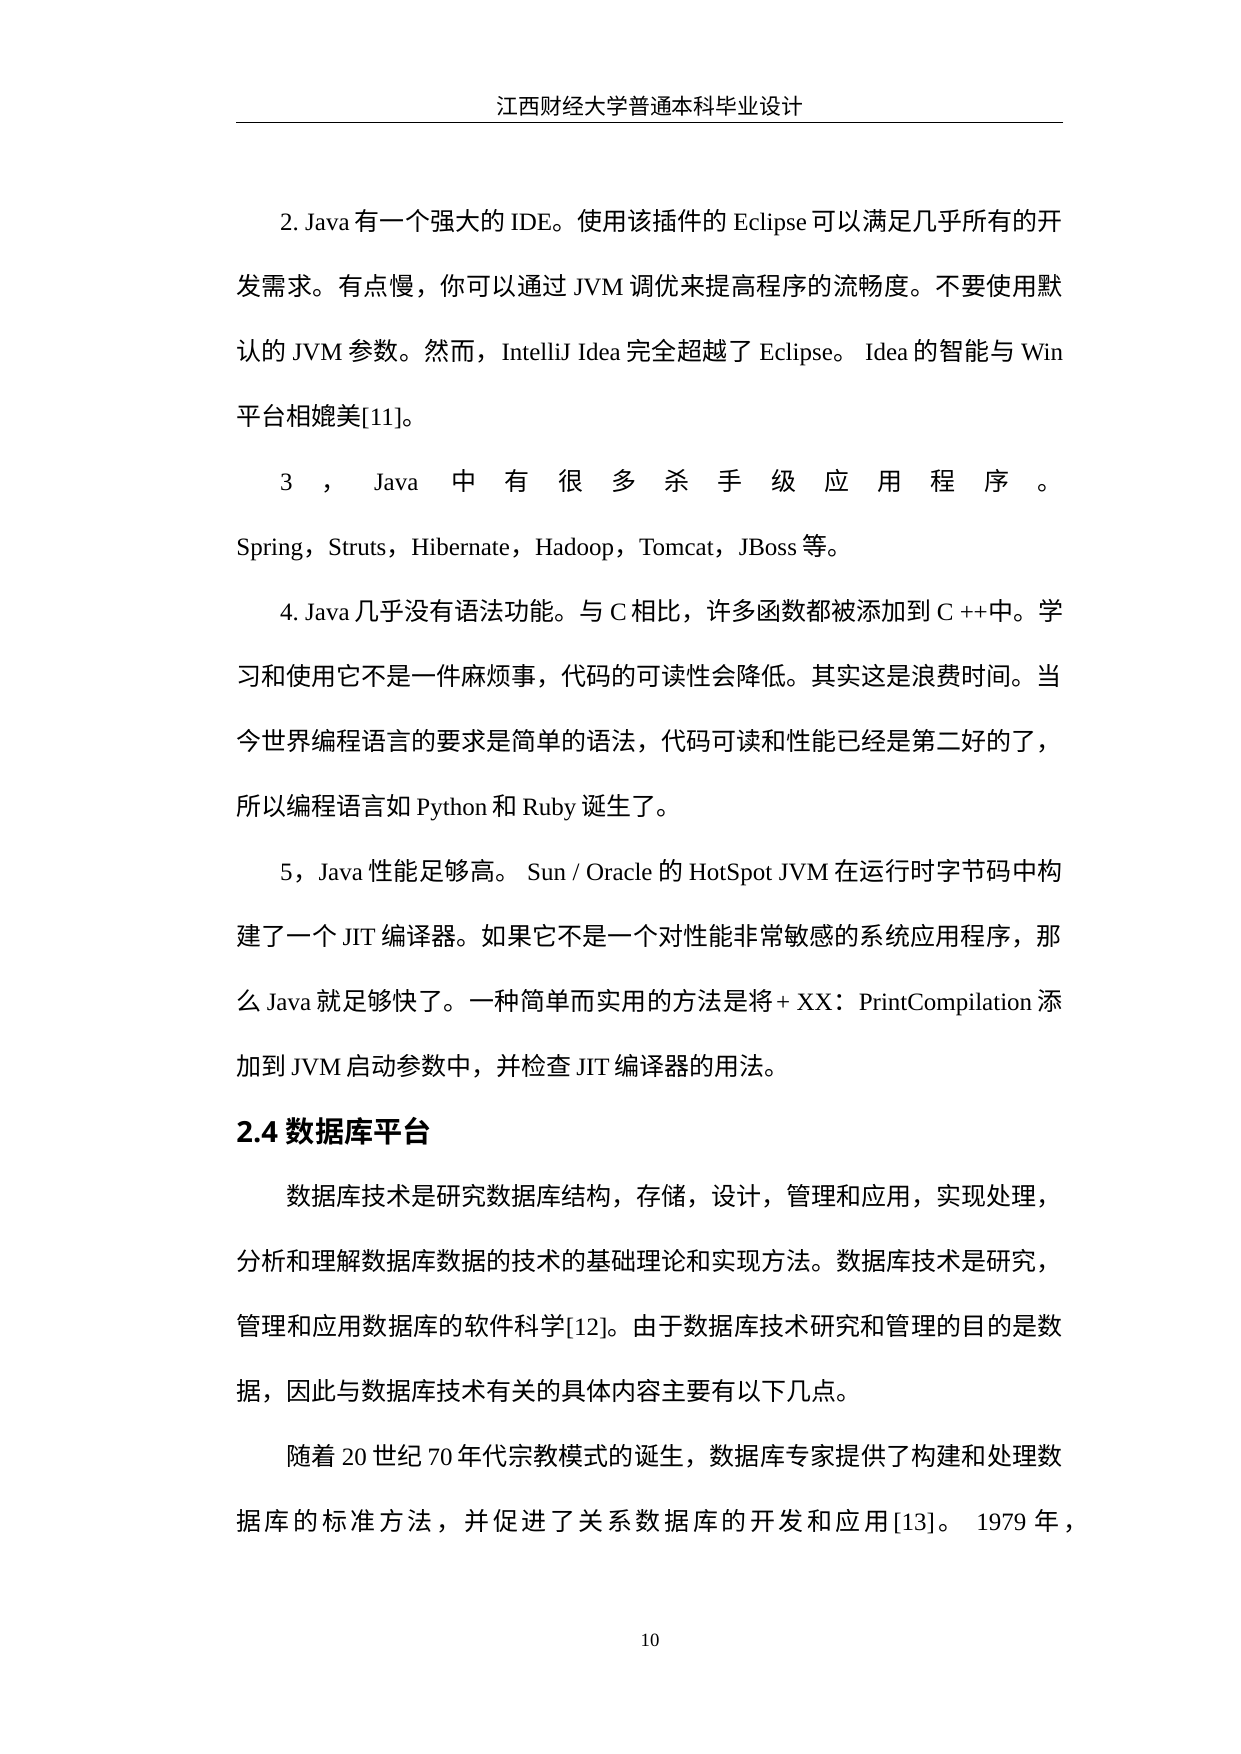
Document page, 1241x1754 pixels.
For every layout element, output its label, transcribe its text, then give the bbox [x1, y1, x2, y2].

text 5，Java性能足够高。 Sun / Oracle的HotSpot JVM在运行时字节码中构建了一个JIT编译器。如果它不是一个对性能非常敏感的系统应用程序，那么Java就足够快了。一种简单而实用的方法是将+ XX：PrintCompilation添加到JVM启动参数中，并检查JIT编译器的用法。 [236, 837, 1063, 1097]
subtitle 2.4 数据库平台 [236, 1097, 1063, 1162]
text 3，Java中有很多杀手级应用程序。 Spring，Struts，Hibernate，Hadoop，Tomcat，JBoss等。 [236, 447, 1063, 577]
text 数据库技术是研究数据库结构，存储，设计，管理和应用，实现处理，分析和理解数据库数据的技术的基础理论和实现方法。数据库技术是研究，管理和应用数据库的软件科学[12]。由于数据库技术研究和管理的目的是数据，因此与数据库技术有关的具体内容主要有以下几点。 [236, 1162, 1063, 1422]
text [236, 1422, 1063, 1552]
text 4. Java几乎没有语法功能。与C相比，许多函数都被添加到C ++中。学习和使用它不是一件麻烦事，代码的可读性会降低。其实这是浪费时间。当今世界编程语言的要求是简单的语法，代码可读和性能已经是第二好的了，所以编程语言如Python和Ruby诞生了。 [236, 577, 1063, 837]
text 2. Java有一个强大的IDE。使用该插件的Eclipse可以满足几乎所有的开发需求。有点慢，你可以通过JVM调优来提高程序的流畅度。不要使用默认的JVM参数。然而，IntelliJ Idea完全超越了Eclipse。 Idea的智能与Win平台相媲美[11]。 [236, 187, 1063, 447]
